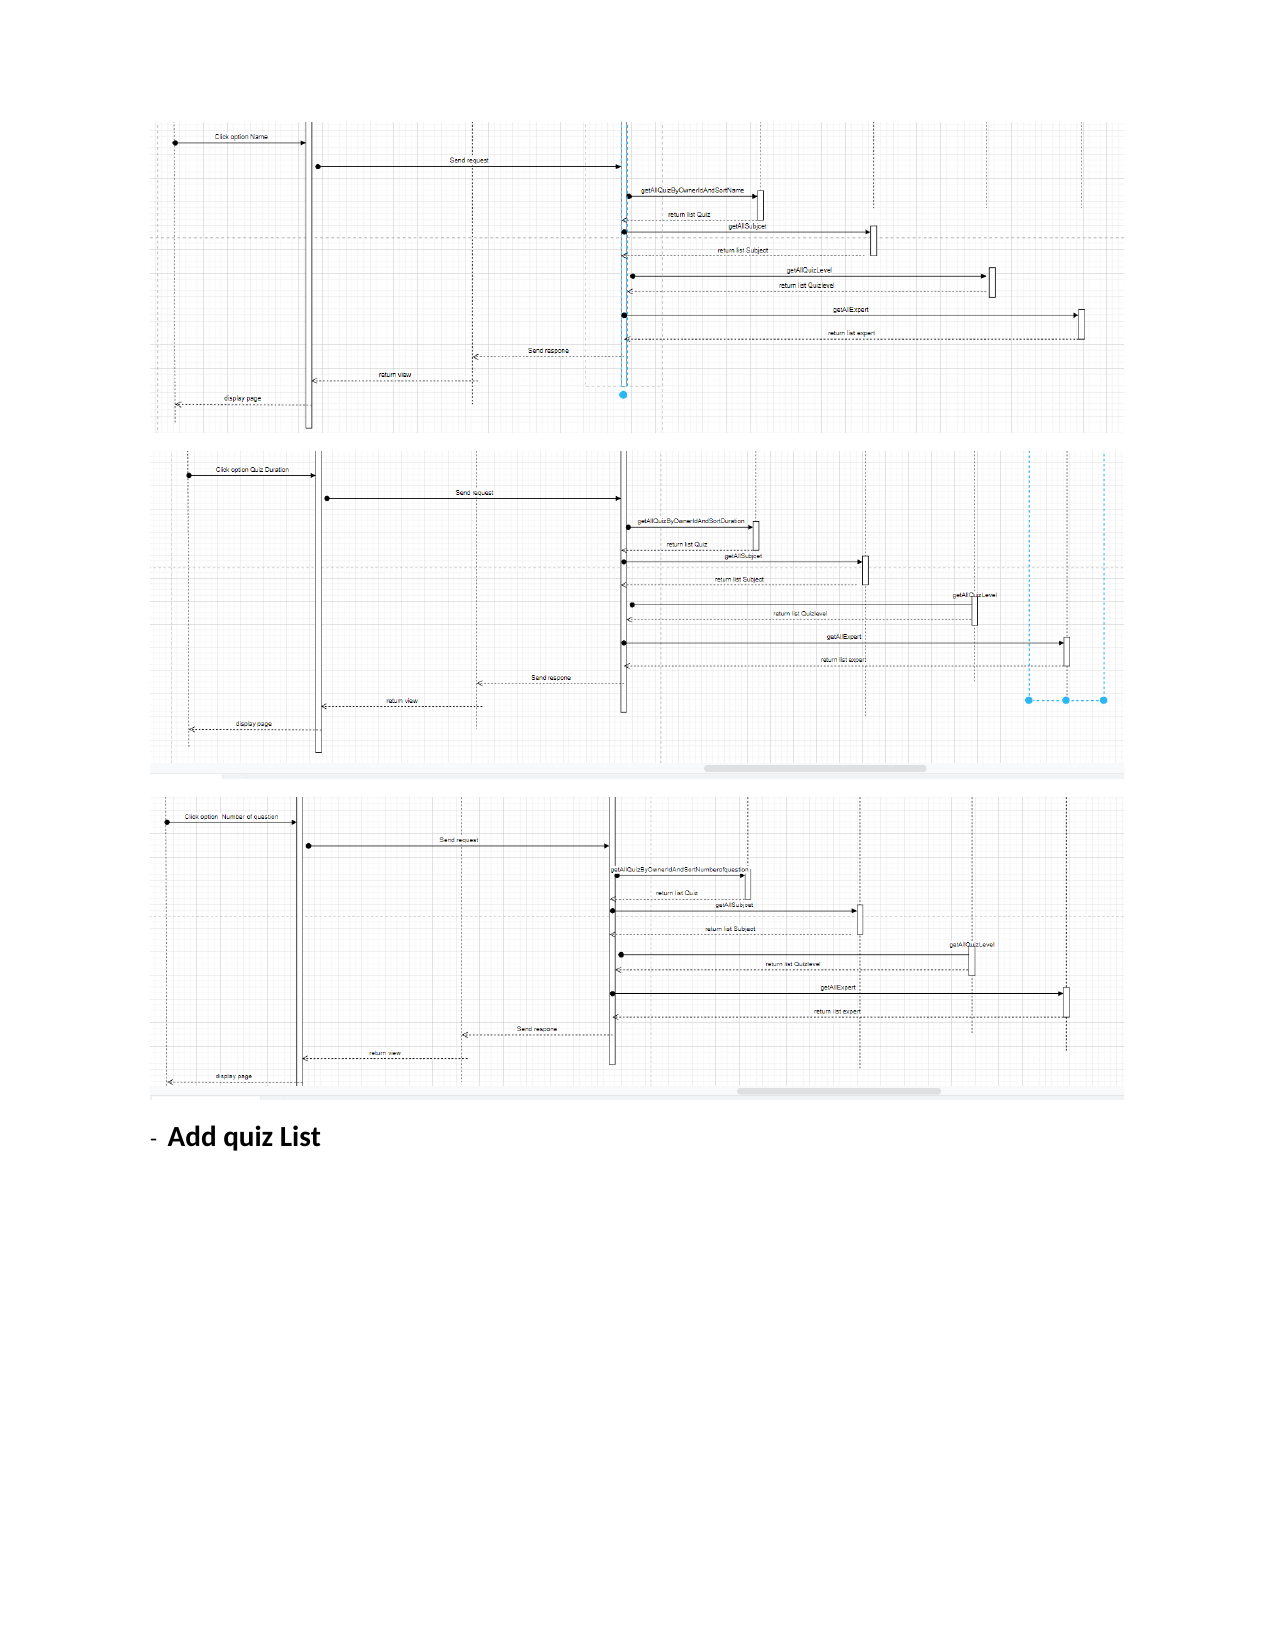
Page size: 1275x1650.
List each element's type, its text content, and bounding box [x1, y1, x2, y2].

text - Add quiz List [150, 1118, 1124, 1154]
picture [150, 797, 1125, 1100]
picture [150, 122, 1125, 433]
picture [150, 451, 1125, 779]
